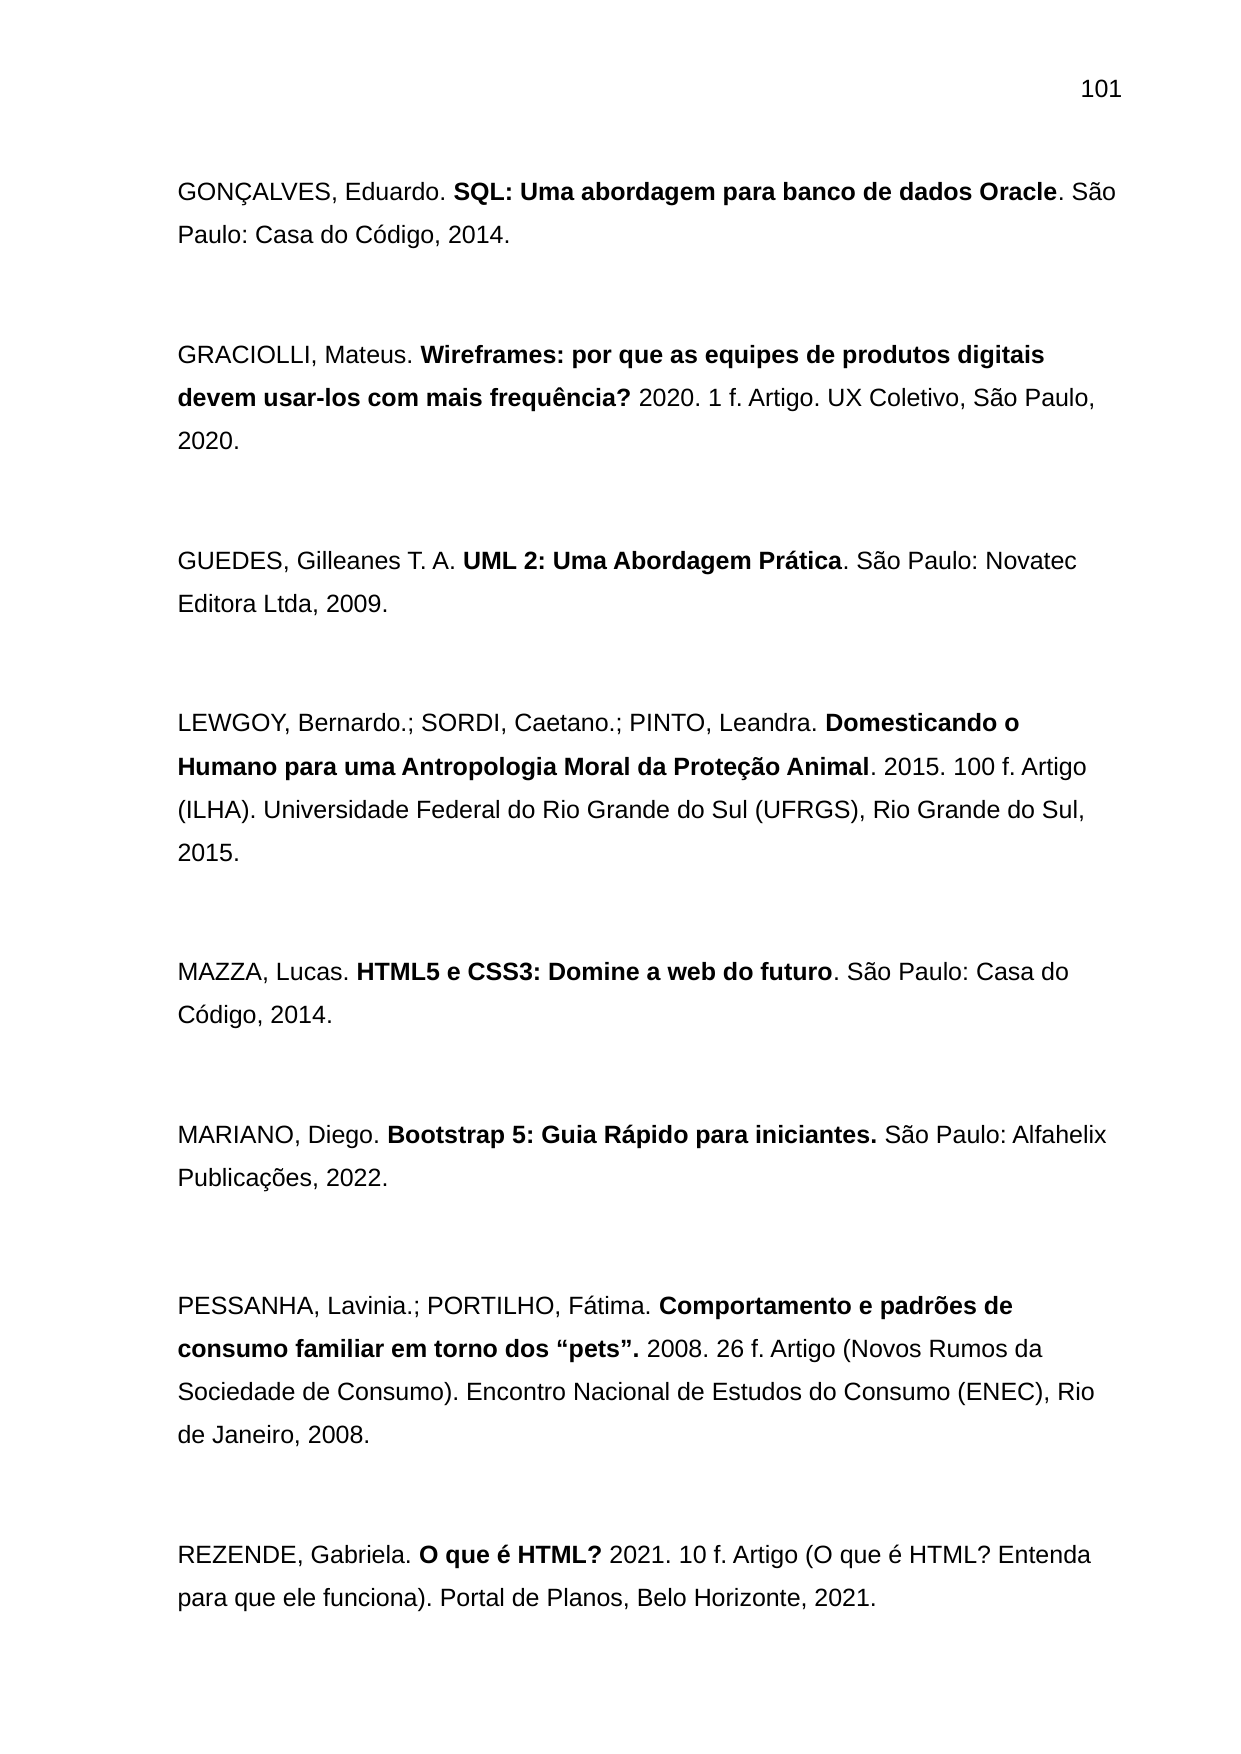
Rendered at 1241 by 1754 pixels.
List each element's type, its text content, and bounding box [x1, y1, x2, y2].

text LEWGOY, Bernardo.; SORDI, Caetano.; PINTO, Leandra. Domesticando o Humano para uma Antropologia Moral da Proteção Animal. 2015. 100 f. Artigo (ILHA). Universidade Federal do Rio Grande do Sul (UFRGS), Rio Grande do Sul, 2015. [177, 708, 1122, 867]
text MARIANO, Diego. Bootstrap 5: Guia Rápido para iniciantes. São Paulo: Alfahelix Publicações, 2022. [177, 1120, 1122, 1192]
text GONÇALVES, Eduardo. SQL: Uma abordagem para banco de dados Oracle. São Paulo: Casa do Código, 2014. [177, 177, 1122, 249]
text REZENDE, Gabriela. O que é HTML? 2021. 10 f. Artigo (O que é HTML? Entenda para que ele funciona). Portal de Planos, Belo Horizonte, 2021. [177, 1540, 1122, 1612]
text MAZZA, Lucas. HTML5 e CSS3: Domine a web do futuro. São Paulo: Casa do Código, 2014. [177, 957, 1122, 1029]
text PESSANHA, Lavinia.; PORTILHO, Fátima. Comportamento e padrões de consumo familiar em torno dos “pets”. 2008. 26 f. Artigo (Novos Rumos da Sociedade de Consumo). Encontro Nacional de Estudos do Consumo (ENEC), Rio de Janeiro, 2008. [177, 1291, 1122, 1449]
text GUEDES, Gilleanes T. A. UML 2: Uma Abordagem Prática. São Paulo: Novatec Editora Ltda, 2009. [177, 546, 1122, 618]
text GRACIOLLI, Mateus. Wireframes: por que as equipes de produtos digitais devem usar-los com mais frequência? 2020. 1 f. Artigo. UX Coletivo, São Paulo, 2020. [177, 340, 1122, 455]
